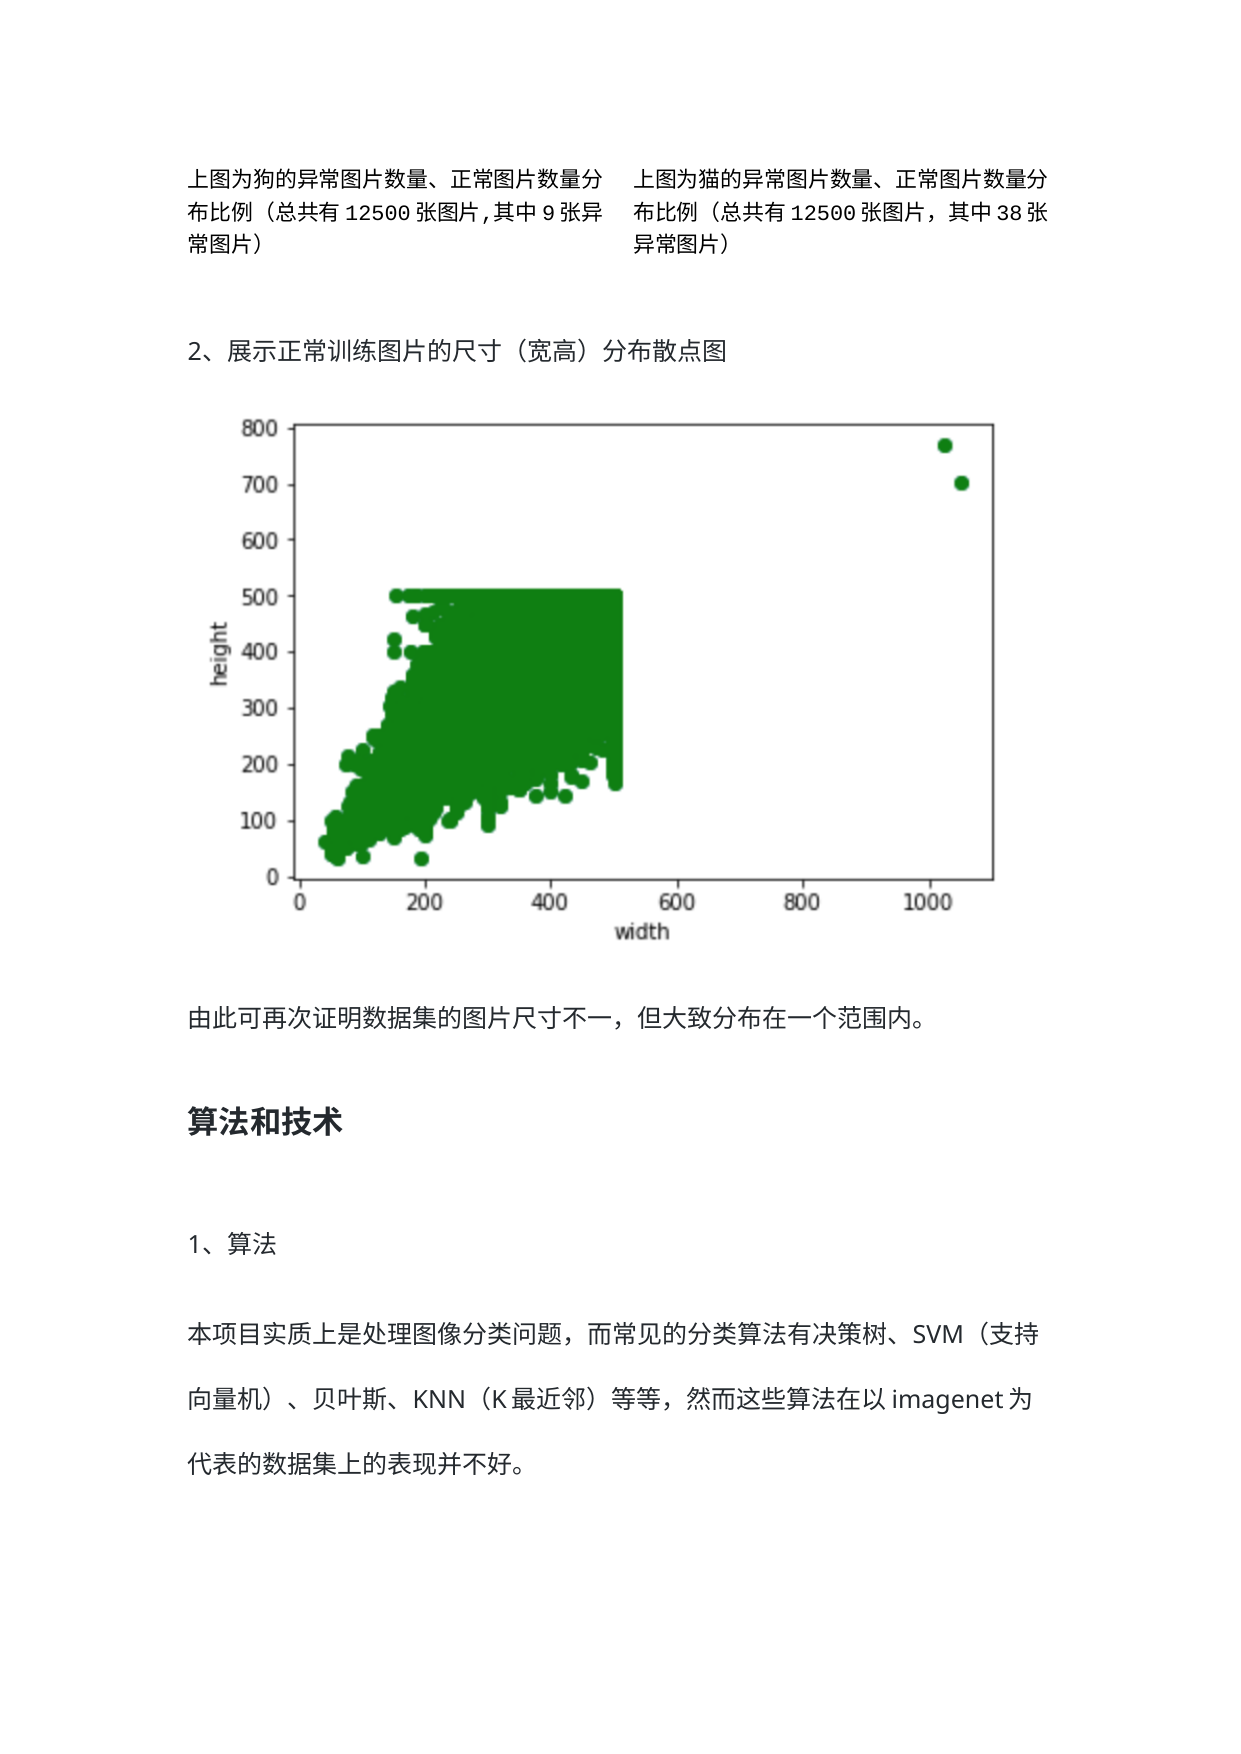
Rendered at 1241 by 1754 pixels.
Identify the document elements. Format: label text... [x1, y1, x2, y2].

subtitle 算法和技术 [187, 1087, 1053, 1152]
picture [187, 407, 1015, 955]
table_cell 上图为猫的异常图片数量、正常图片数量分布比例（总共有12500张图片，其中38张异常图片） [622, 162, 1063, 259]
table_cell 上图为狗的异常图片数量、正常图片数量分布比例（总共有12500张图片,其中9张异常图片） [176, 162, 622, 259]
text 1、算法 [187, 1210, 1053, 1275]
text 本项目实质上是处理图像分类问题，而常见的分类算法有决策树、SVM（支持向量机）、贝叶斯、KNN（K最近邻）等等，然而这些算法在以imagenet为代表的数据集上的表现并不好。 [187, 1300, 1053, 1495]
text 2、展示正常训练图片的尺寸（宽高）分布散点图 [187, 317, 1053, 382]
text 由此可再次证明数据集的图片尺寸不一，但大致分布在一个范围内。 [187, 984, 1053, 1049]
